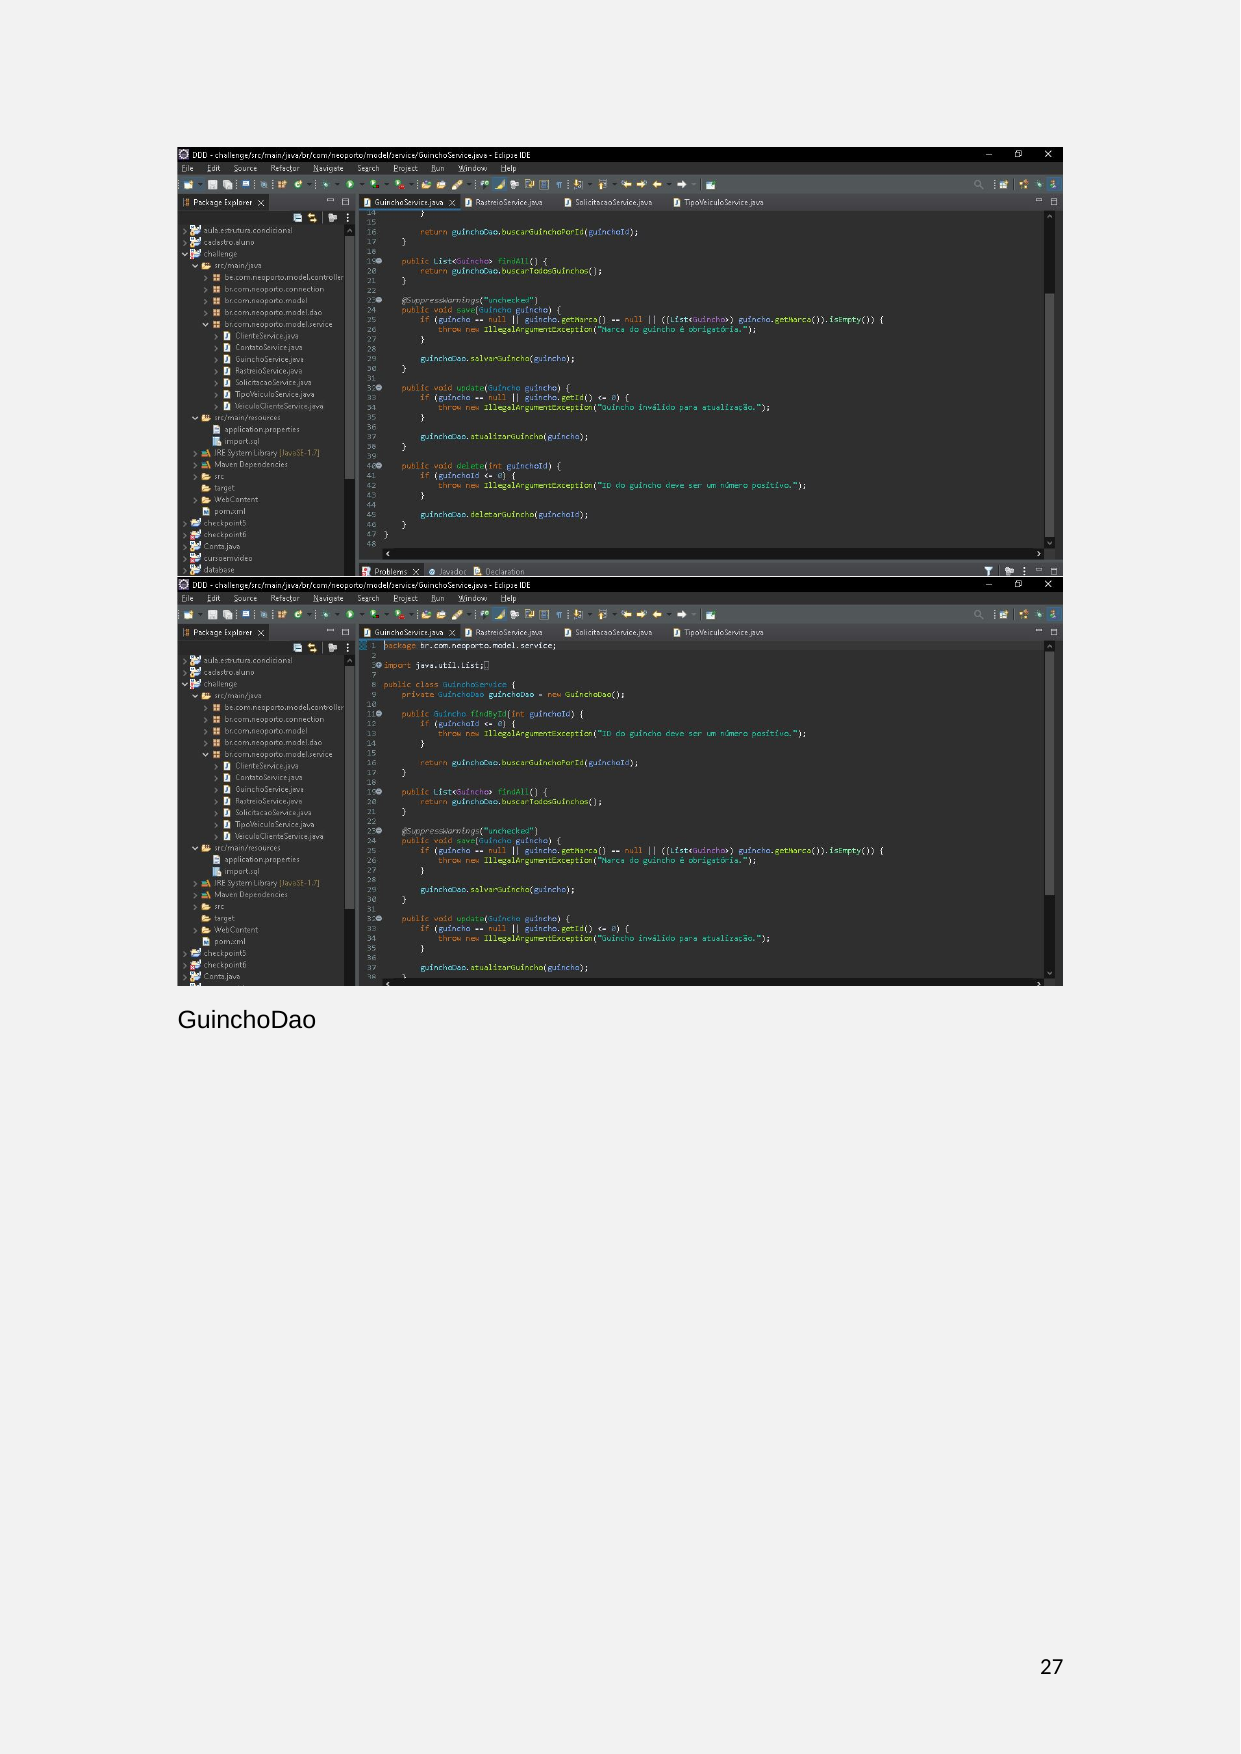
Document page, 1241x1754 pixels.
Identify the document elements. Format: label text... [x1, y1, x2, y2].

picture [177, 147, 1063, 576]
text GuinchoDao [177, 1004, 1063, 1033]
picture [177, 577, 1063, 986]
